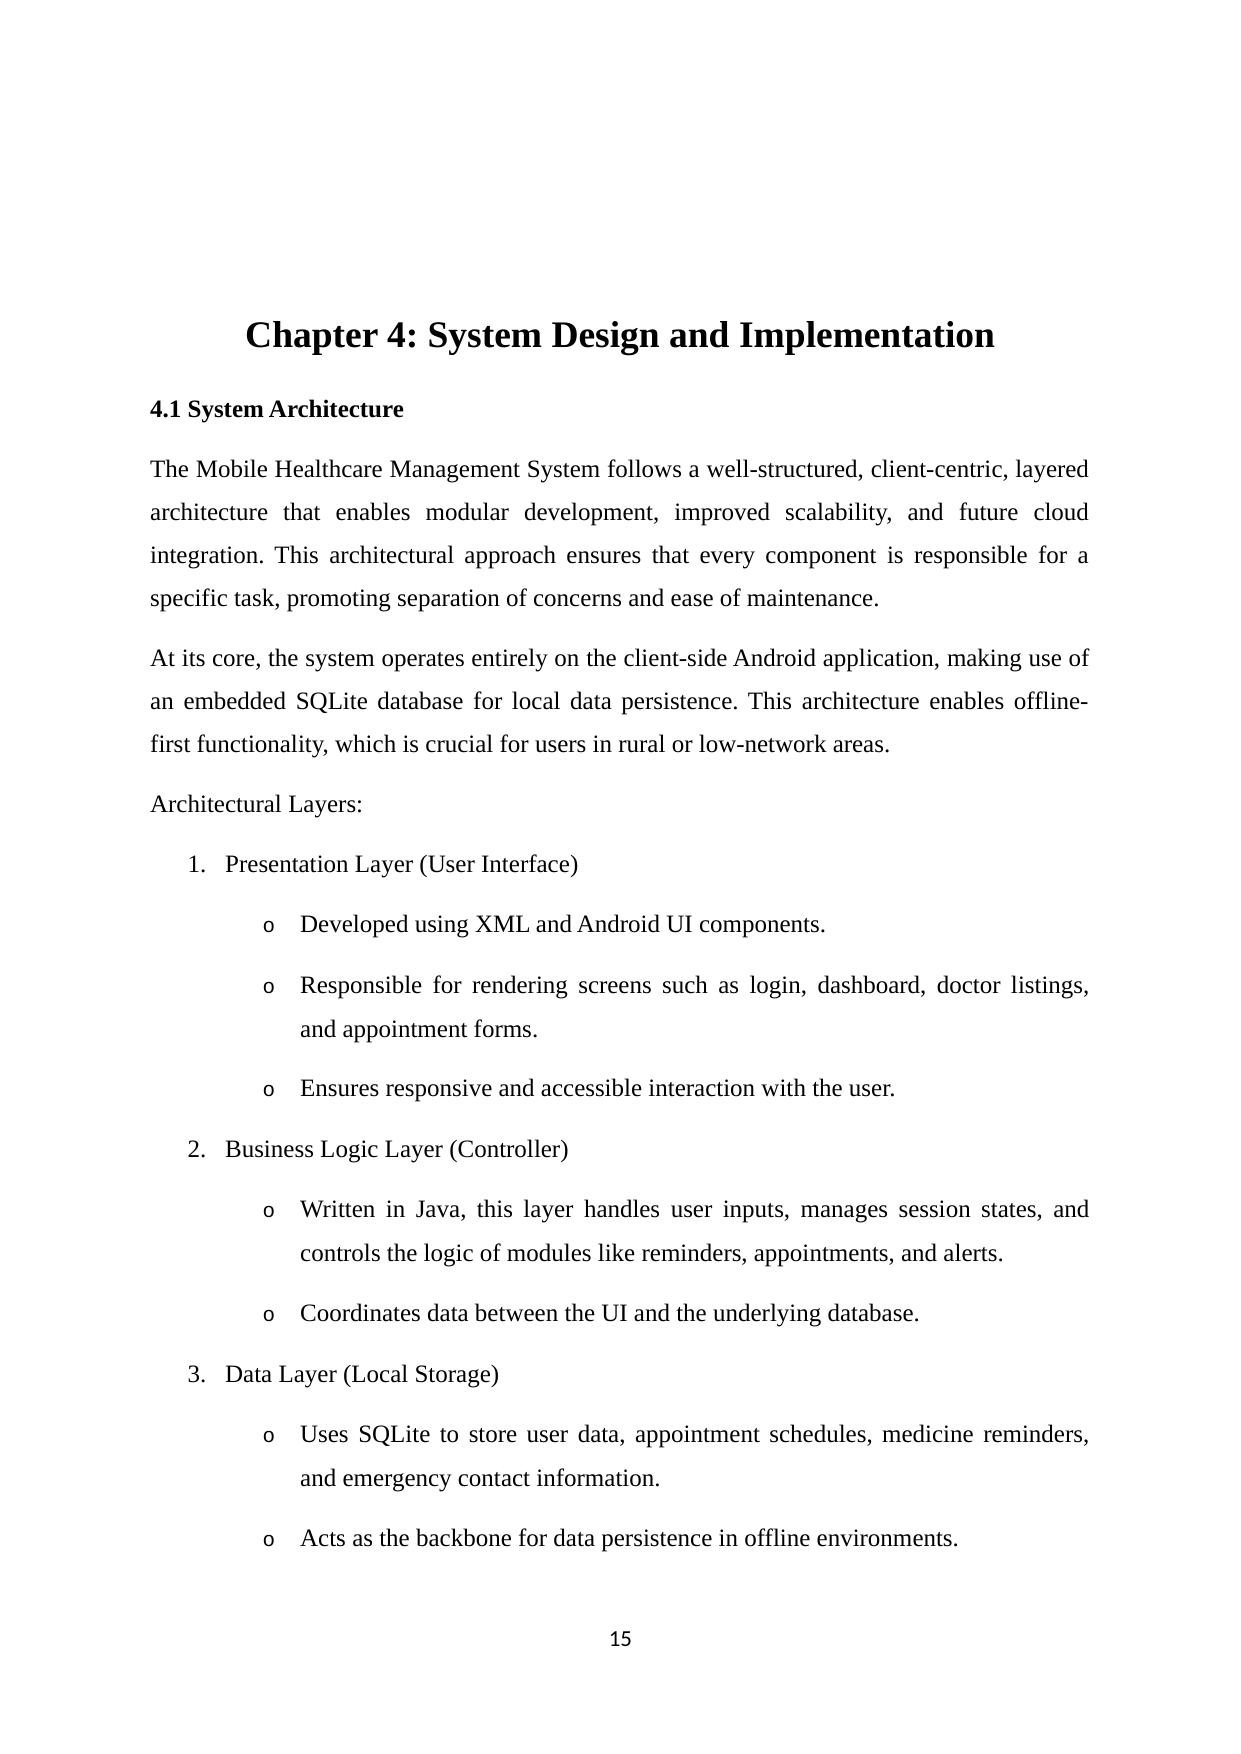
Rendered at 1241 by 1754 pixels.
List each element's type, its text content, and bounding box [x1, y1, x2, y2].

list Responsible for rendering screens such as login, dashboard, doctor listings, and appointment forms. [262, 970, 1090, 1042]
list Acts as the backbone for data persistence in offline environments. [262, 1523, 1090, 1552]
text The Mobile Healthcare Management System follows a well-structured, client-centric, layered architecture that enables modular development, improved scalability, and future cloud integration. This architectural approach ensures that every component is responsible for a specific task, promoting separation of concerns and ease of maintenance. [150, 454, 1090, 612]
list Written in Java, this layer handles user inputs, manages session states, and controls the logic of modules like reminders, appointments, and alerts. [262, 1194, 1090, 1267]
text 4.1 System Architecture [150, 394, 1090, 423]
text Chapter 4: System Design and Implementation [150, 313, 1090, 356]
text Architectural Layers: [150, 789, 1090, 818]
list Data Layer (Local Storage) [187, 1359, 1090, 1388]
list Coordinates data between the UI and the underlying database. [262, 1298, 1090, 1328]
list Uses SQLite to store user data, appointment schedules, medicine reminders, and emergency contact information. [262, 1419, 1090, 1492]
list Business Logic Layer (Controller) [187, 1134, 1090, 1163]
list Ensures responsive and accessible interaction with the user. [262, 1073, 1090, 1103]
text At its core, the system operates entirely on the client-side Android application, making use of an embedded SQLite database for local data persistence. This architecture enables offline-first functionality, which is crucial for users in rural or low-network areas. [150, 643, 1090, 758]
list Presentation Layer (User Interface) [187, 849, 1090, 878]
list Developed using XML and Android UI components. [262, 909, 1090, 938]
